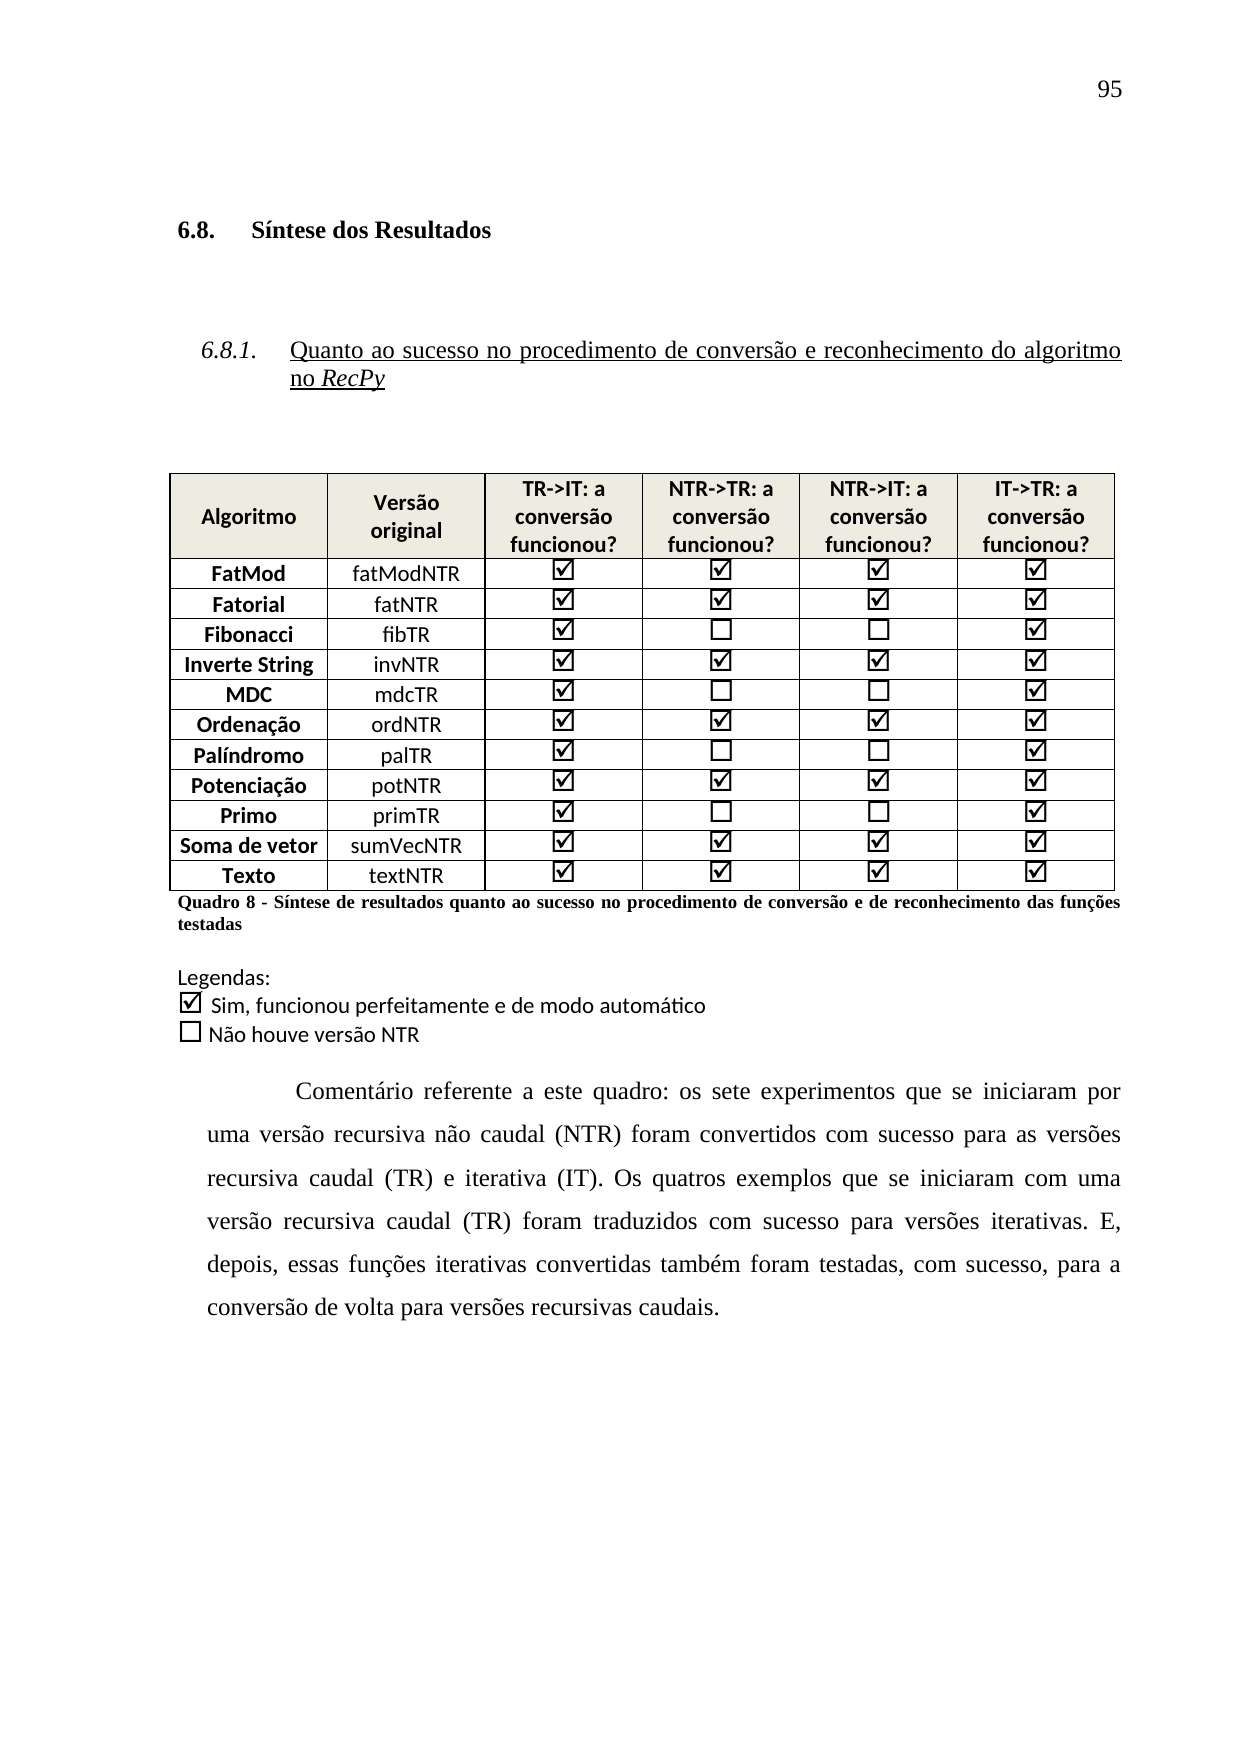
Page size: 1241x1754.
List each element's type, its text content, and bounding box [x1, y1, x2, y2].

table_cell [486, 801, 642, 830]
table_cell MDC [171, 680, 327, 709]
table_cell [958, 589, 1114, 618]
table_cell [486, 770, 642, 799]
table_cell [958, 710, 1114, 739]
table_cell ordNTR [328, 710, 484, 739]
table_cell Palíndromo [171, 740, 327, 769]
table_cell [800, 619, 957, 648]
table_cell Fatorial [171, 589, 327, 618]
table_cell mdcTR [328, 680, 484, 709]
table_cell [958, 831, 1114, 860]
table_header TR->IT: a conversão funcionou? [486, 474, 642, 558]
table_cell [643, 740, 799, 769]
table_cell potNTR [328, 770, 484, 799]
text Síntese dos Resultados [177, 215, 1122, 243]
table_cell [486, 831, 642, 860]
table_cell [486, 650, 642, 679]
table_cell fibTR [328, 619, 484, 648]
table_cell [486, 619, 642, 648]
table_cell [800, 831, 957, 860]
text Quadro 8 - Síntese de resultados quanto ao sucesso no procedimento de conversão e de reconhecimento das funções testadas [177, 891, 1122, 934]
table_cell [958, 559, 1114, 588]
table_cell palTR [328, 740, 484, 769]
table_cell [958, 770, 1114, 799]
table_cell Ordenação [171, 710, 327, 739]
table_cell [958, 650, 1114, 679]
table_cell [486, 680, 642, 709]
table_cell invNTR [328, 650, 484, 679]
table_cell [800, 801, 957, 830]
table_cell [486, 740, 642, 769]
table_cell [958, 861, 1114, 890]
table_cell [643, 770, 799, 799]
table_cell [800, 650, 957, 679]
table_cell [800, 861, 957, 890]
table_cell Soma de vetor [171, 831, 327, 860]
table_cell [643, 589, 799, 618]
text Comentário referente a este quadro: os sete experimentos que se iniciaram por uma versão recursiva não caudal (NTR) foram convertidos com sucesso para as versões recursiva caudal (TR) e iterativa (IT). Os quatros exemplos que se iniciaram com uma versão recursiva caudal (TR) foram traduzidos com sucesso para versões iterativas. E, depois, essas funções iterativas convertidas também foram testadas, com sucesso, para a conversão de volta para versões recursivas caudais. [207, 1076, 1122, 1321]
table_cell [486, 861, 642, 890]
table_cell [486, 559, 642, 588]
table_cell [643, 710, 799, 739]
table_cell [800, 770, 957, 799]
table_cell [643, 861, 799, 890]
table_cell Primo [171, 801, 327, 830]
table_cell textNTR [328, 861, 484, 890]
text Não houve versão NTR [177, 1020, 1122, 1048]
table_cell [486, 710, 642, 739]
table_cell FatMod [171, 559, 327, 588]
table_cell [800, 680, 957, 709]
table_cell Texto [171, 861, 327, 890]
table_header Algoritmo [171, 474, 327, 558]
table_cell [958, 680, 1114, 709]
table_cell Inverte String [171, 650, 327, 679]
table_cell [800, 710, 957, 739]
table_cell fatNTR [328, 589, 484, 618]
text Legendas: [177, 963, 1122, 991]
text Sim, funcionou perfeitamente e de modo automático [177, 991, 1122, 1020]
table_cell [958, 740, 1114, 769]
table_cell [486, 589, 642, 618]
table_cell [958, 801, 1114, 830]
table_cell fatModNTR [328, 559, 484, 588]
table_cell [643, 831, 799, 860]
table_header IT->TR: a conversão funcionou? [958, 474, 1114, 558]
table_cell [643, 559, 799, 588]
table_cell primTR [328, 801, 484, 830]
table_cell Potenciação [171, 770, 327, 799]
table_cell [958, 619, 1114, 648]
table_cell [643, 619, 799, 648]
table_cell sumVecNTR [328, 831, 484, 860]
table_cell [643, 680, 799, 709]
table_header Versão original [328, 474, 484, 558]
table_cell [643, 801, 799, 830]
table_header NTR->TR: a conversão funcionou? [643, 474, 799, 558]
table_cell [643, 650, 799, 679]
table_cell Fibonacci [171, 619, 327, 648]
table_cell [800, 740, 957, 769]
table_cell [800, 559, 957, 588]
table_cell [800, 589, 957, 618]
table_header NTR->IT: a conversão funcionou? [800, 474, 957, 558]
text Quanto ao sucesso no procedimento de conversão e reconhecimento do algoritmo no RecPy [201, 335, 1122, 392]
